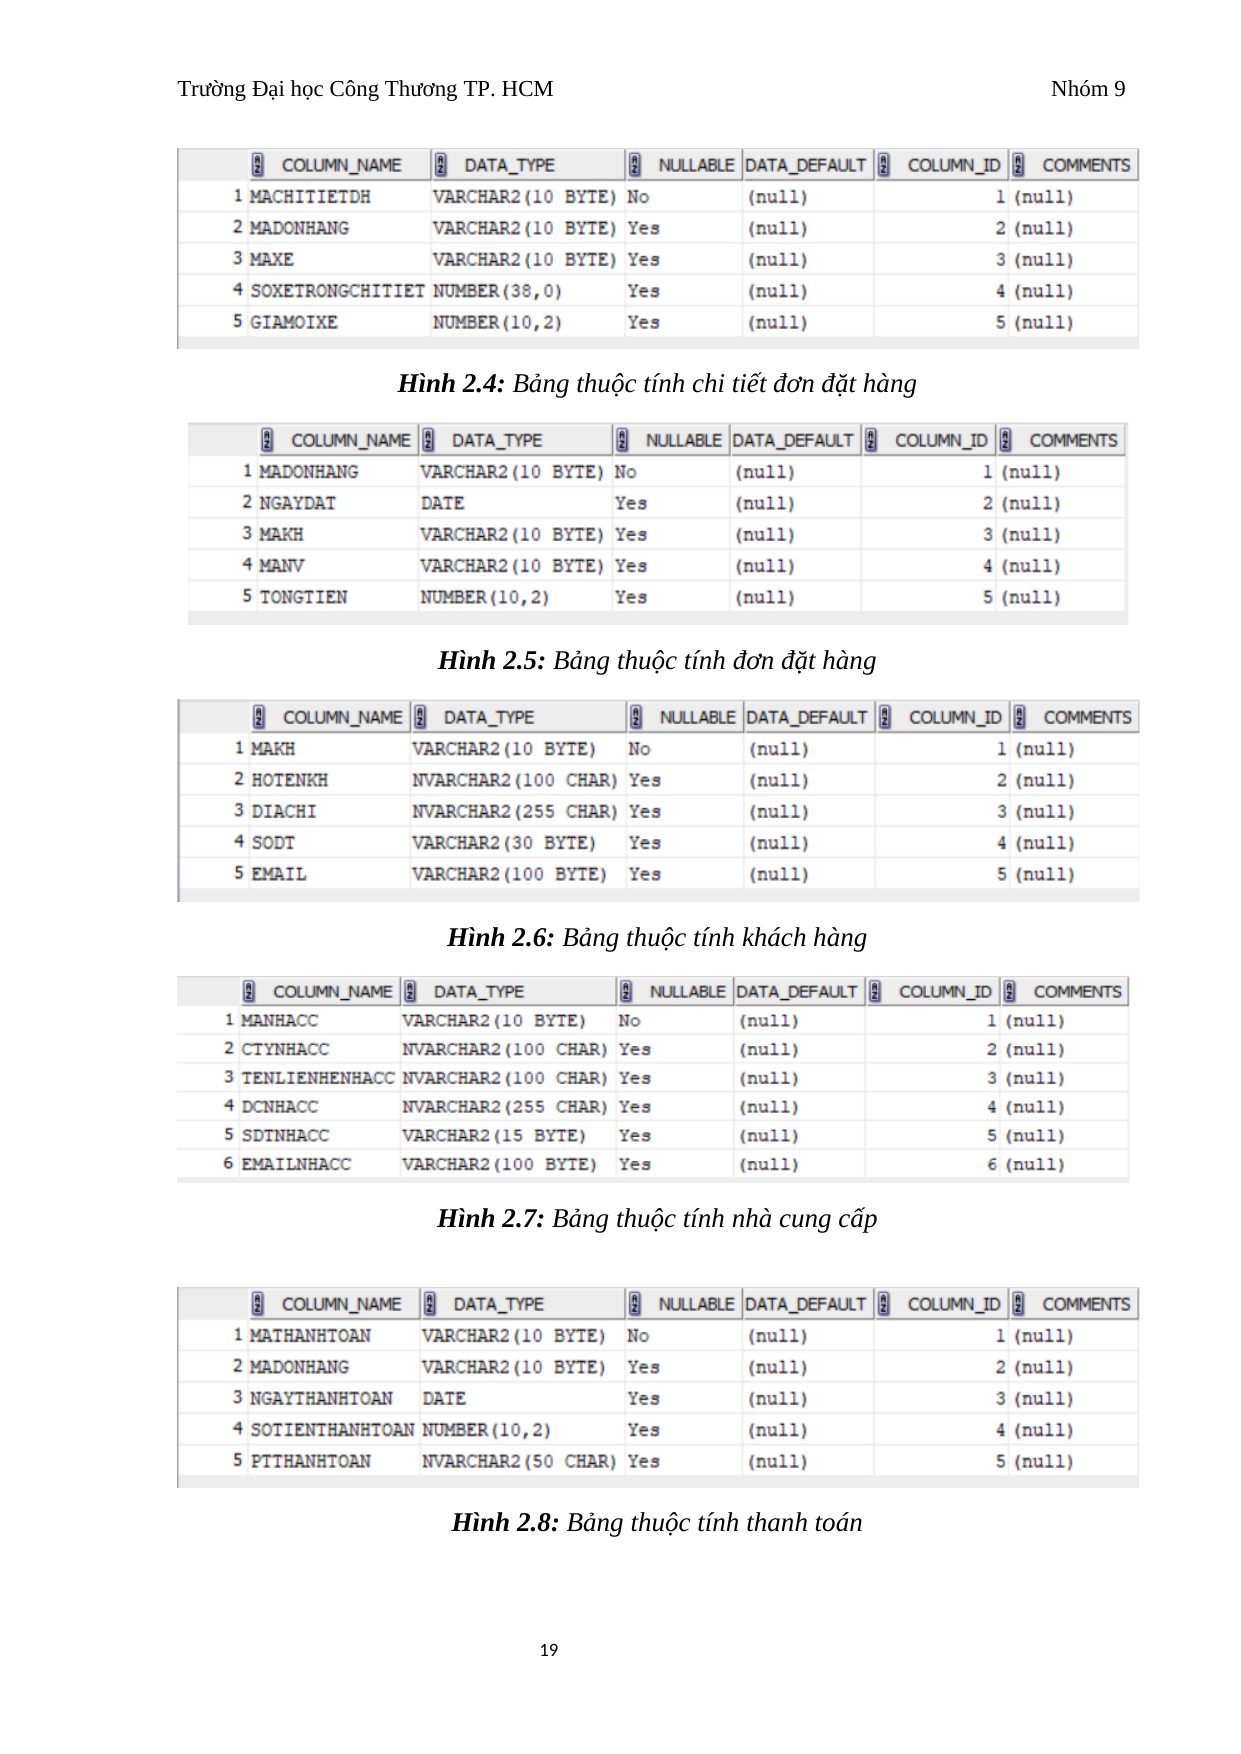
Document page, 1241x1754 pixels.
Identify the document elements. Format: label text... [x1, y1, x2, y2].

text Hình 2.4: Bảng thuộc tính chi tiết đơn đặt hàng [177, 367, 1140, 398]
text Hình 2.5: Bảng thuộc tính đơn đặt hàng [177, 644, 1140, 675]
text Hình 2.7: Bảng thuộc tính nhà cung cấp [177, 1202, 1140, 1233]
picture [177, 1287, 1140, 1488]
text Hình 2.6: Bảng thuộc tính khách hàng [177, 921, 1140, 952]
picture [188, 422, 1129, 625]
picture [177, 148, 1140, 349]
picture [177, 699, 1140, 902]
picture [177, 976, 1130, 1183]
text Hình 2.8: Bảng thuộc tính thanh toán [177, 1506, 1140, 1537]
